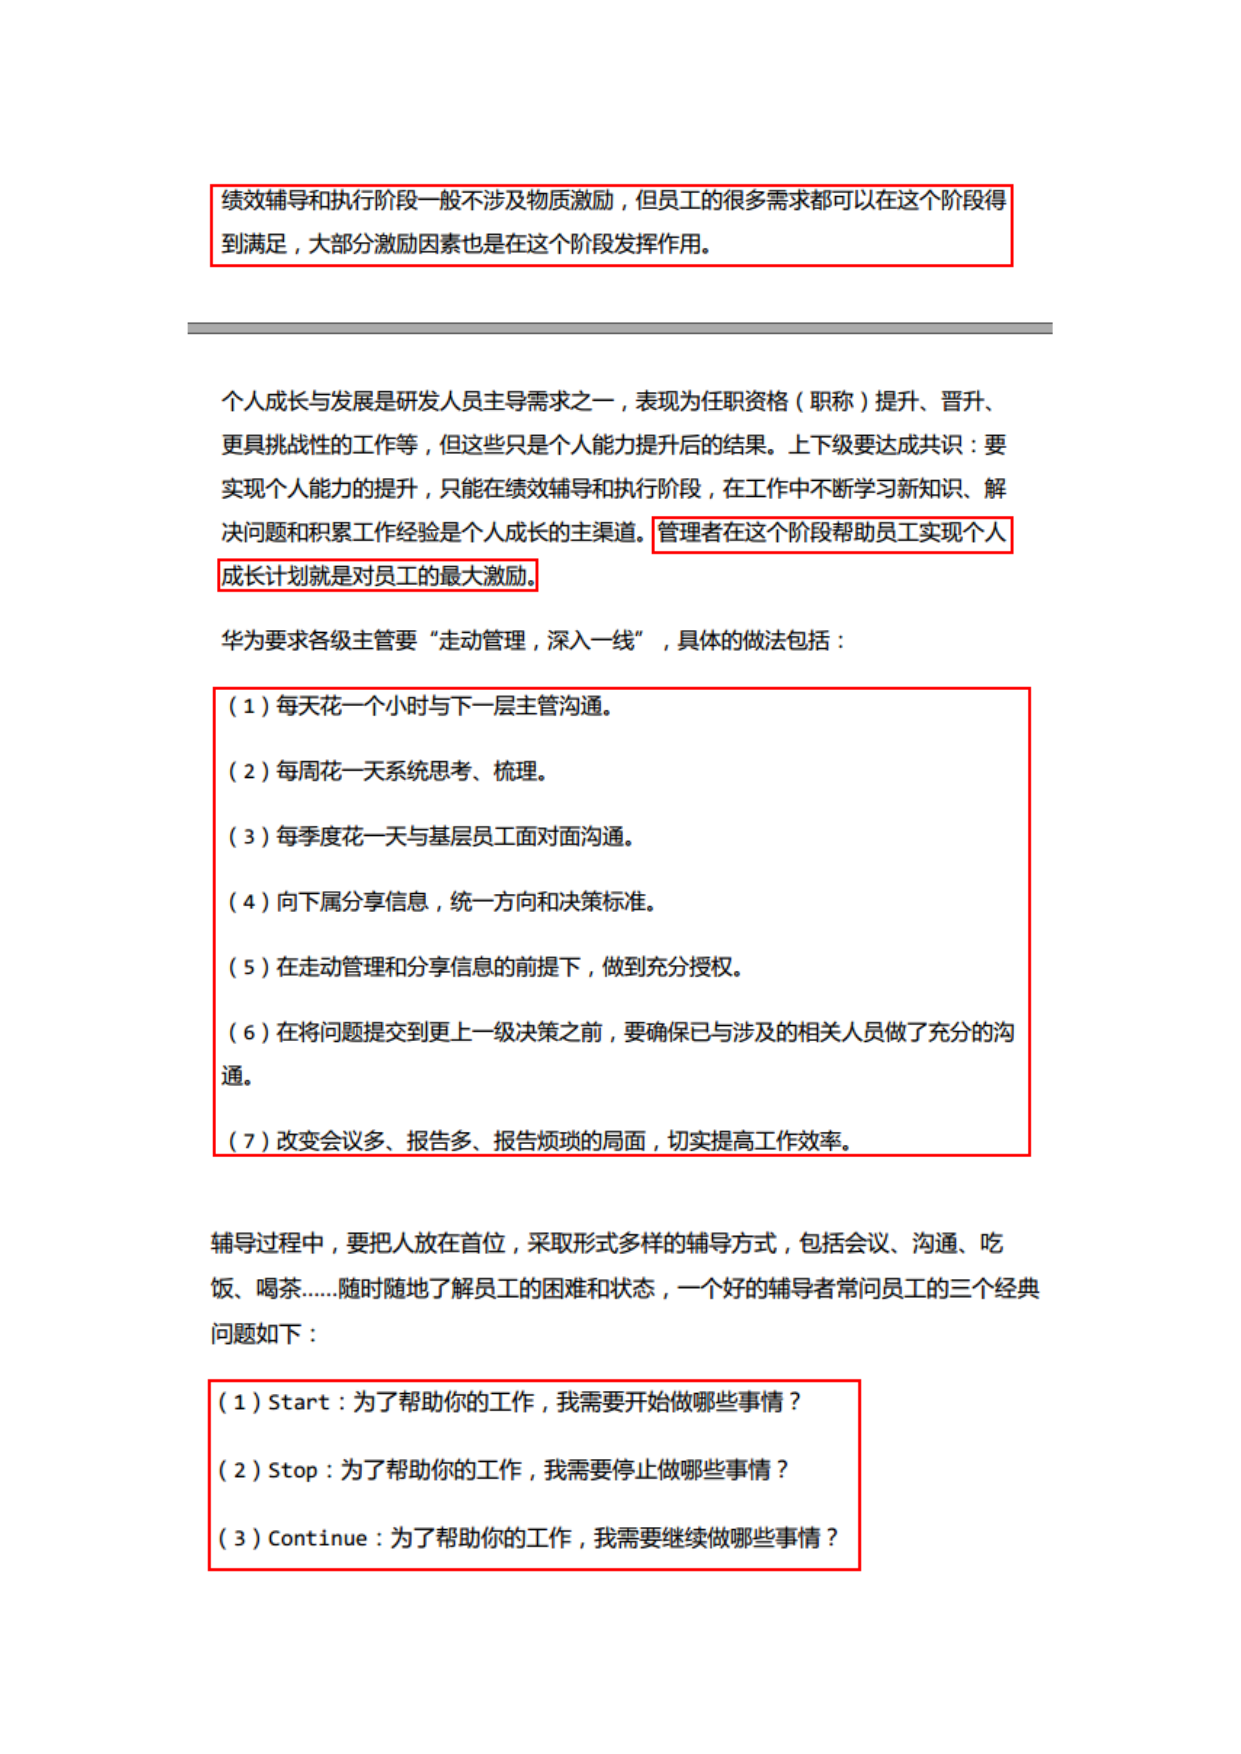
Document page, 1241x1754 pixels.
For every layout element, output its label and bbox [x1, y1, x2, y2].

picture [187, 1202, 1053, 1585]
picture [187, 162, 1053, 614]
picture [187, 617, 1053, 1173]
